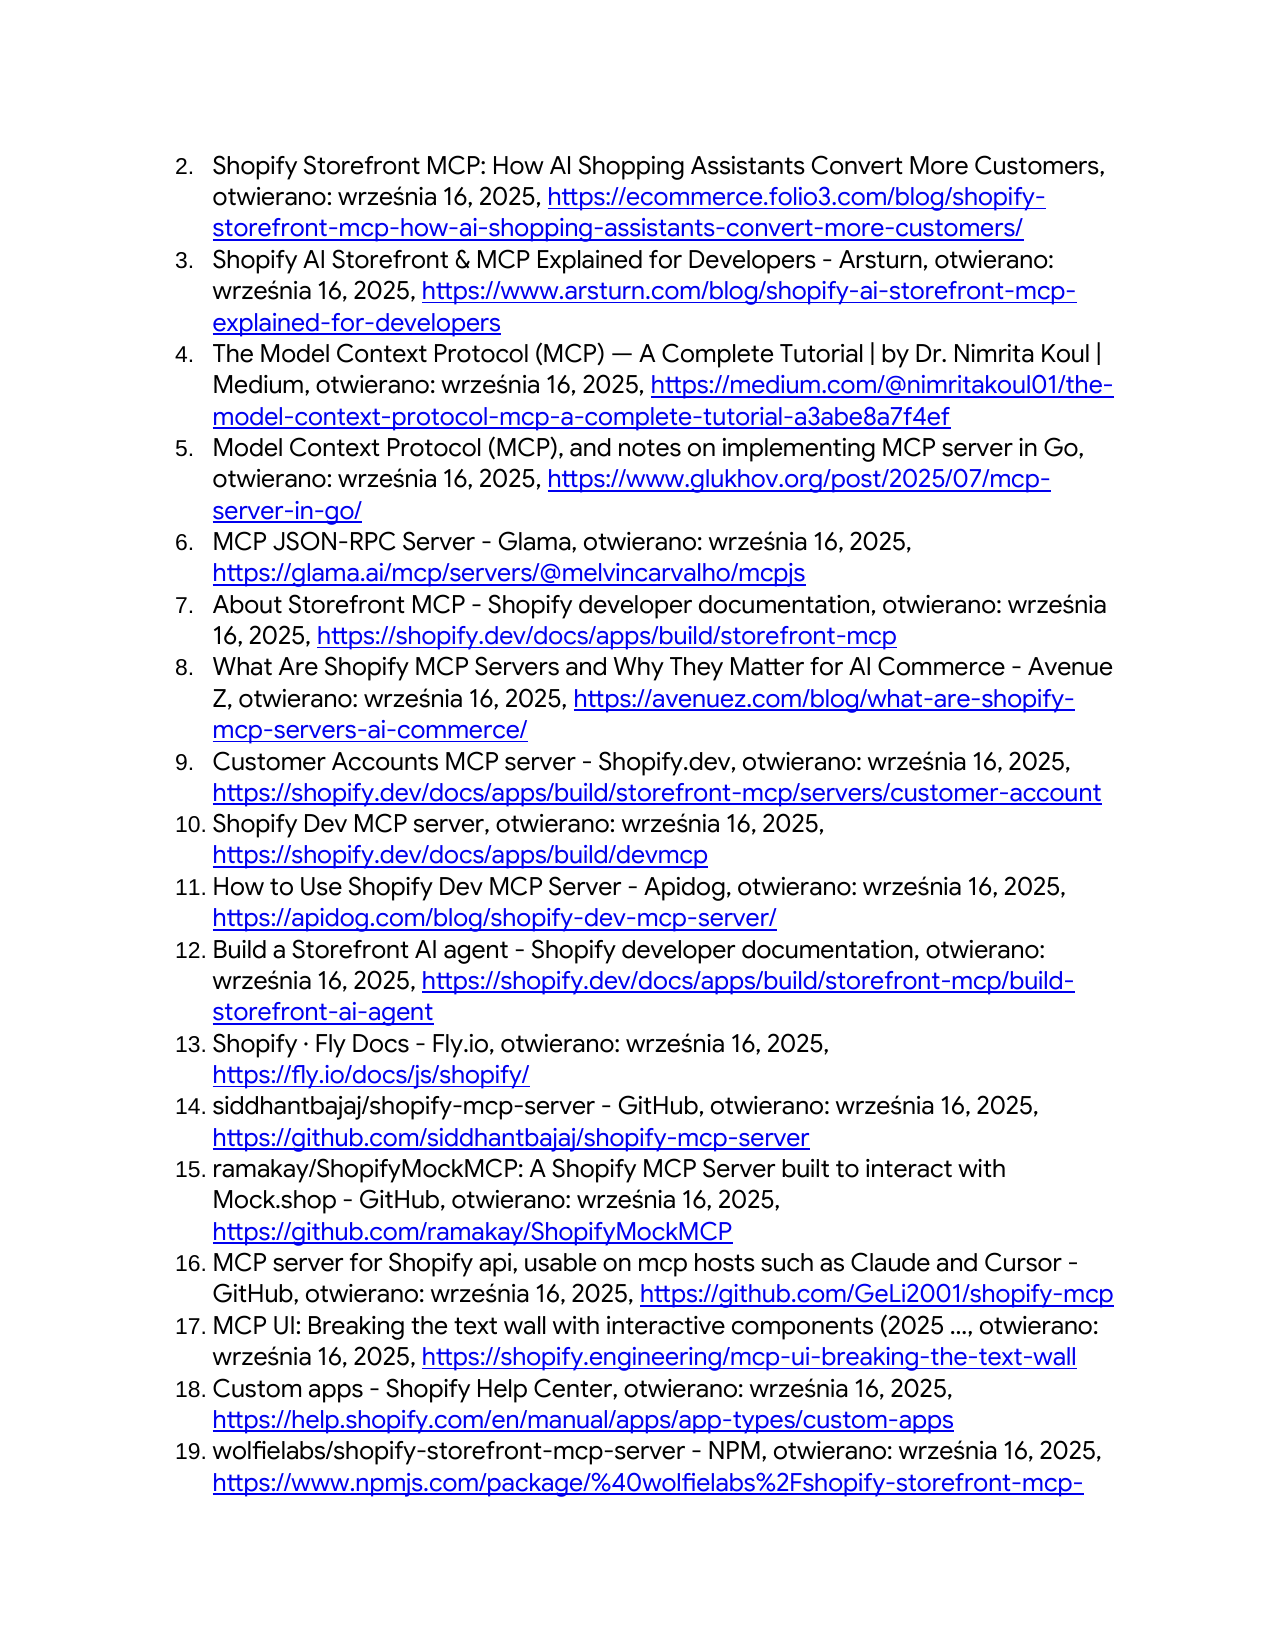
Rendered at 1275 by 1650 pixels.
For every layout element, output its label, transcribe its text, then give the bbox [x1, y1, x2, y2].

list Shopify AI Storefront & MCP Explained for Developers - Arsturn, otwierano: września 16, 2025, https://www.arsturn.com/blog/shopify-ai-storefront-mcp-explained-for-developers [175, 244, 1125, 338]
list About Storefront MCP - Shopify developer documentation, otwierano: września 16, 2025, https://shopify.dev/docs/apps/build/storefront-mcp [175, 589, 1125, 652]
list What Are Shopify MCP Servers and Why They Matter for AI Commerce - Avenue Z, otwierano: września 16, 2025, https://avenuez.com/blog/what-are-shopify-mcp-servers-ai-commerce/ [175, 652, 1125, 746]
list Shopify · Fly Docs - Fly.io, otwierano: września 16, 2025, https://fly.io/docs/js/shopify/ [175, 1028, 1125, 1091]
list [175, 1436, 1125, 1498]
list Model Context Protocol (MCP), and notes on implementing MCP server in Go, otwierano: września 16, 2025, https://www.glukhov.org/post/2025/07/mcp-server-in-go/ [175, 432, 1125, 526]
list MCP JSON-RPC Server - Glama, otwierano: września 16, 2025, https://glama.ai/mcp/servers/@melvincarvalho/mcpjs [175, 526, 1125, 589]
list Build a Storefront AI agent - Shopify developer documentation, otwierano: września 16, 2025, https://shopify.dev/docs/apps/build/storefront-mcp/build-storefront-ai-agent [175, 934, 1125, 1028]
list MCP UI: Breaking the text wall with interactive components (2025 ..., otwierano: września 16, 2025, https://shopify.engineering/mcp-ui-breaking-the-text-wall [175, 1310, 1125, 1373]
list Shopify Dev MCP server, otwierano: września 16, 2025, https://shopify.dev/docs/apps/build/devmcp [175, 808, 1125, 871]
list Customer Accounts MCP server - Shopify.dev, otwierano: września 16, 2025, https://shopify.dev/docs/apps/build/storefront-mcp/servers/customer-account [175, 746, 1125, 808]
list Shopify Storefront MCP: How AI Shopping Assistants Convert More Customers, otwierano: września 16, 2025, https://ecommerce.folio3.com/blog/shopify-storefront-mcp-how-ai-shopping-assistants-convert-more-customers/ [175, 150, 1125, 244]
list Custom apps - Shopify Help Center, otwierano: września 16, 2025, https://help.shopify.com/en/manual/apps/app-types/custom-apps [175, 1373, 1125, 1436]
list siddhantbajaj/shopify-mcp-server - GitHub, otwierano: września 16, 2025, https://github.com/siddhantbajaj/shopify-mcp-server [175, 1091, 1125, 1153]
list The Model Context Protocol (MCP) — A Complete Tutorial | by Dr. Nimrita Koul | Medium, otwierano: września 16, 2025, https://medium.com/@nimritakoul01/the-model-context-protocol-mcp-a-complete-tutorial-a3abe8a7f4ef [175, 338, 1125, 432]
list ramakay/ShopifyMockMCP: A Shopify MCP Server built to interact with Mock.shop - GitHub, otwierano: września 16, 2025, https://github.com/ramakay/ShopifyMockMCP [175, 1153, 1125, 1247]
list MCP server for Shopify api, usable on mcp hosts such as Claude and Cursor - GitHub, otwierano: września 16, 2025, https://github.com/GeLi2001/shopify-mcp [175, 1247, 1125, 1310]
list How to Use Shopify Dev MCP Server - Apidog, otwierano: września 16, 2025, https://apidog.com/blog/shopify-dev-mcp-server/ [175, 871, 1125, 934]
